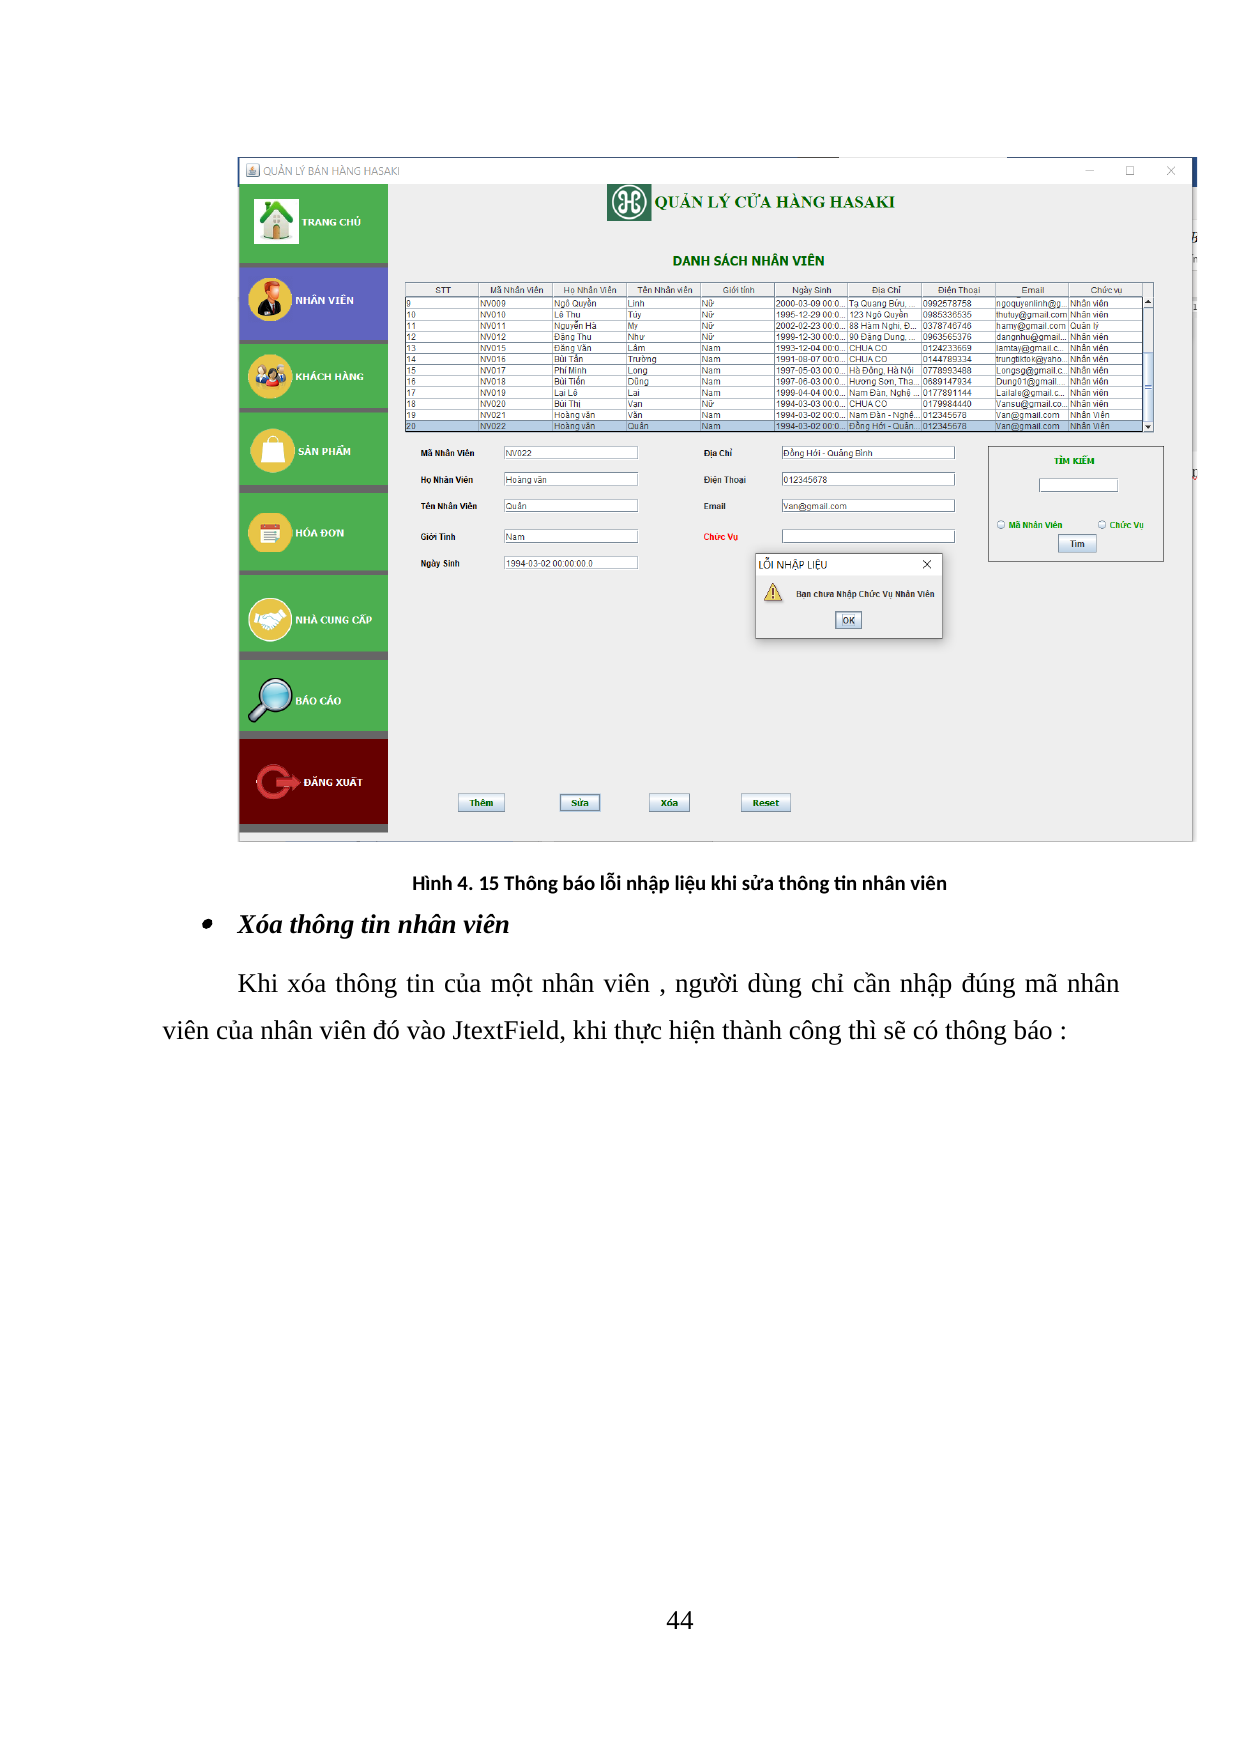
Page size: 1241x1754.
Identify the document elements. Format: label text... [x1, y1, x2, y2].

text Hình 4. 15 Thông báo lỗi nhập liệu khi sửa thông tin nhân viên [162, 870, 1122, 895]
text Khi xóa thông tin của một nhân viên , người dùng chỉ cần nhập đúng mã nhân viên của nhân viên đó vào JtextField, khi thực hiện thành công thì sẽ có thông báo : [162, 967, 1122, 1045]
list Xóa thông tin nhân viên [200, 908, 1122, 939]
picture [237, 157, 1198, 842]
